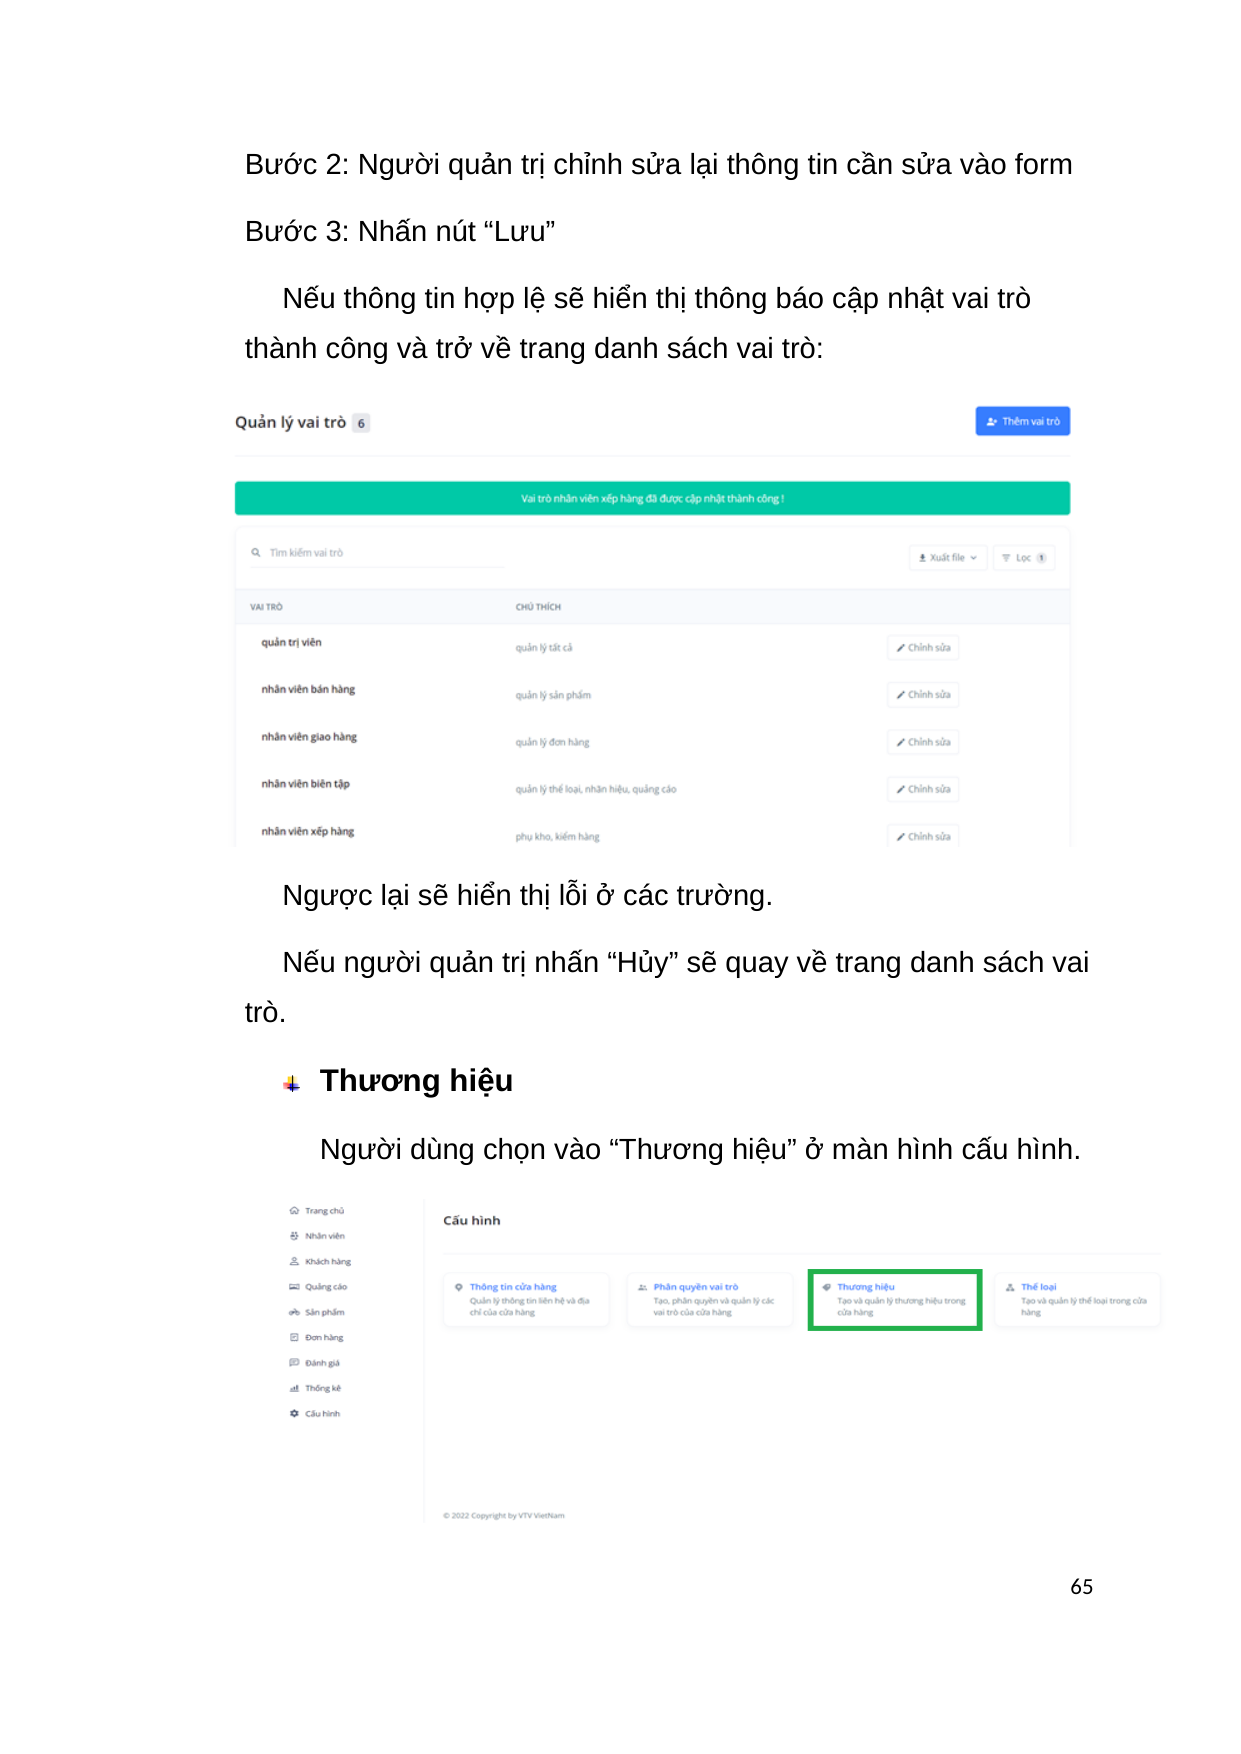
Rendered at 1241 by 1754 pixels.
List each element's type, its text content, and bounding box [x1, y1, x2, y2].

list Bước 2: Người quản trị chỉnh sửa lại thông tin cần sửa vào form [244, 147, 1093, 181]
list Thương hiệu [282, 1062, 1093, 1098]
list Ngược lại sẽ hiển thị lỗi ở các trường. [244, 878, 1093, 911]
picture [282, 1199, 1168, 1539]
text Người dùng chọn vào “Thương hiệu” ở màn hình cấu hình. [282, 1132, 1093, 1166]
list Nếu thông tin hợp lệ sẽ hiển thị thông báo cập nhật vai trò thành công và trở về trang danh sách vai trò: [244, 281, 1093, 365]
picture [225, 398, 1077, 847]
list Nếu người quản trị nhấn “Hủy” sẽ quay về trang danh sách vai trò. [244, 944, 1093, 1028]
picture [283, 1074, 300, 1092]
list Bước 3: Nhấn nút “Lưu” [244, 214, 1093, 247]
